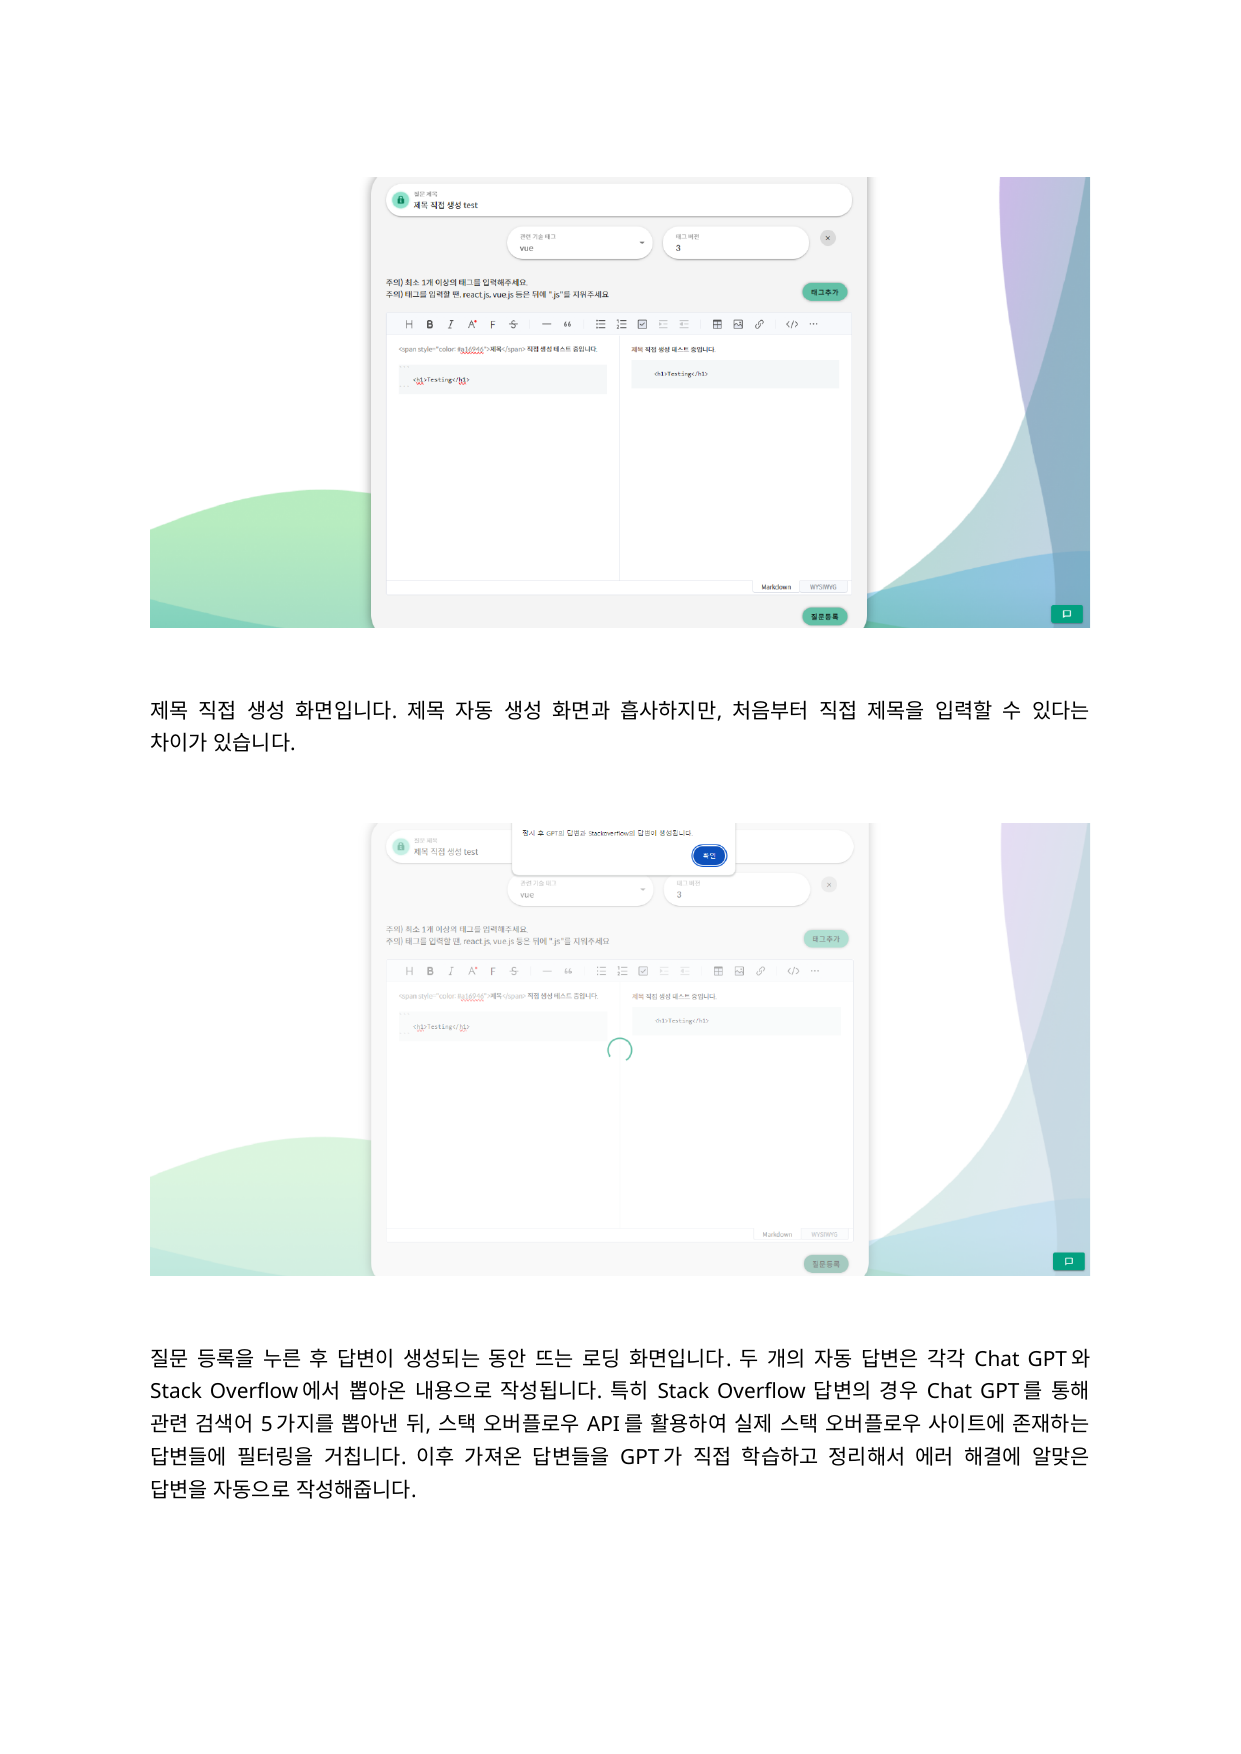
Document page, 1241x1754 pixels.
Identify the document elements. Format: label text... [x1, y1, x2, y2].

text 질문 등록을 누른 후 답변이 생성되는 동안 뜨는 로딩 화면입니다. 두 개의 자동 답변은 각각 Chat GPT와 Stack Overflow에서 뽑아온 내용으로 작성됩니다. 특히 Stack Overflow 답변의 경우 Chat GPT를 통해 관련 검색어 5가지를 뽑아낸 뒤, 스택 오버플로우 API를 활용하여 실제 스택 오버플로우 사이트에 존재하는 답변들에 필터링을 거칩니다. 이후 가져온 답변들을 GPT가 직접 학습하고 정리해서 에러 해결에 알맞은 답변을 자동으로 작성해줍니다. [150, 1342, 1090, 1503]
text 제목 직접 생성 화면입니다. 제목 자동 생성 화면과 흡사하지만, 처음부터 직접 제목을 입력할 수 있다는 차이가 있습니다. [150, 694, 1090, 757]
picture [150, 177, 1091, 628]
picture [150, 823, 1091, 1276]
